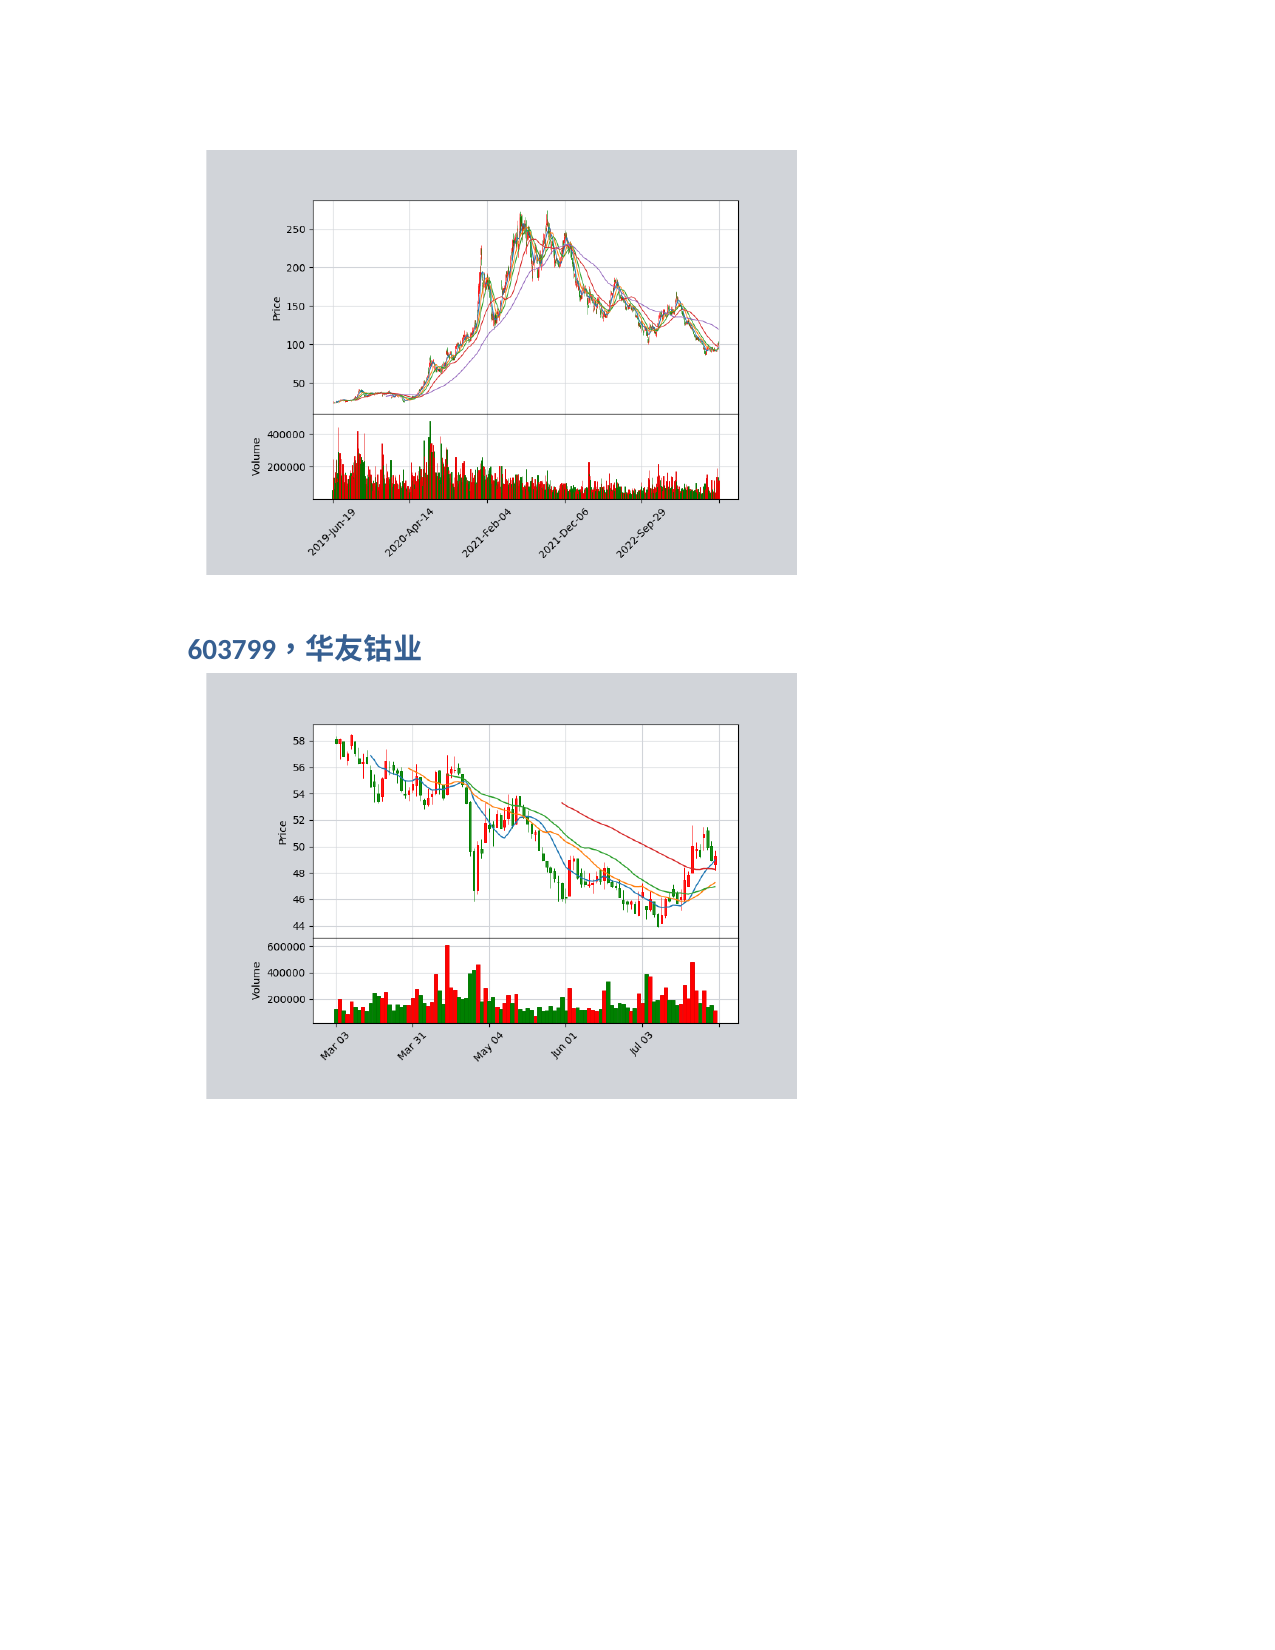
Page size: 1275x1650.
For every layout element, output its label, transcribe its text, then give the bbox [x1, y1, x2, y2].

picture [206, 150, 797, 575]
subtitle 603799，华友钴业 [187, 628, 1087, 668]
picture [206, 673, 797, 1099]
